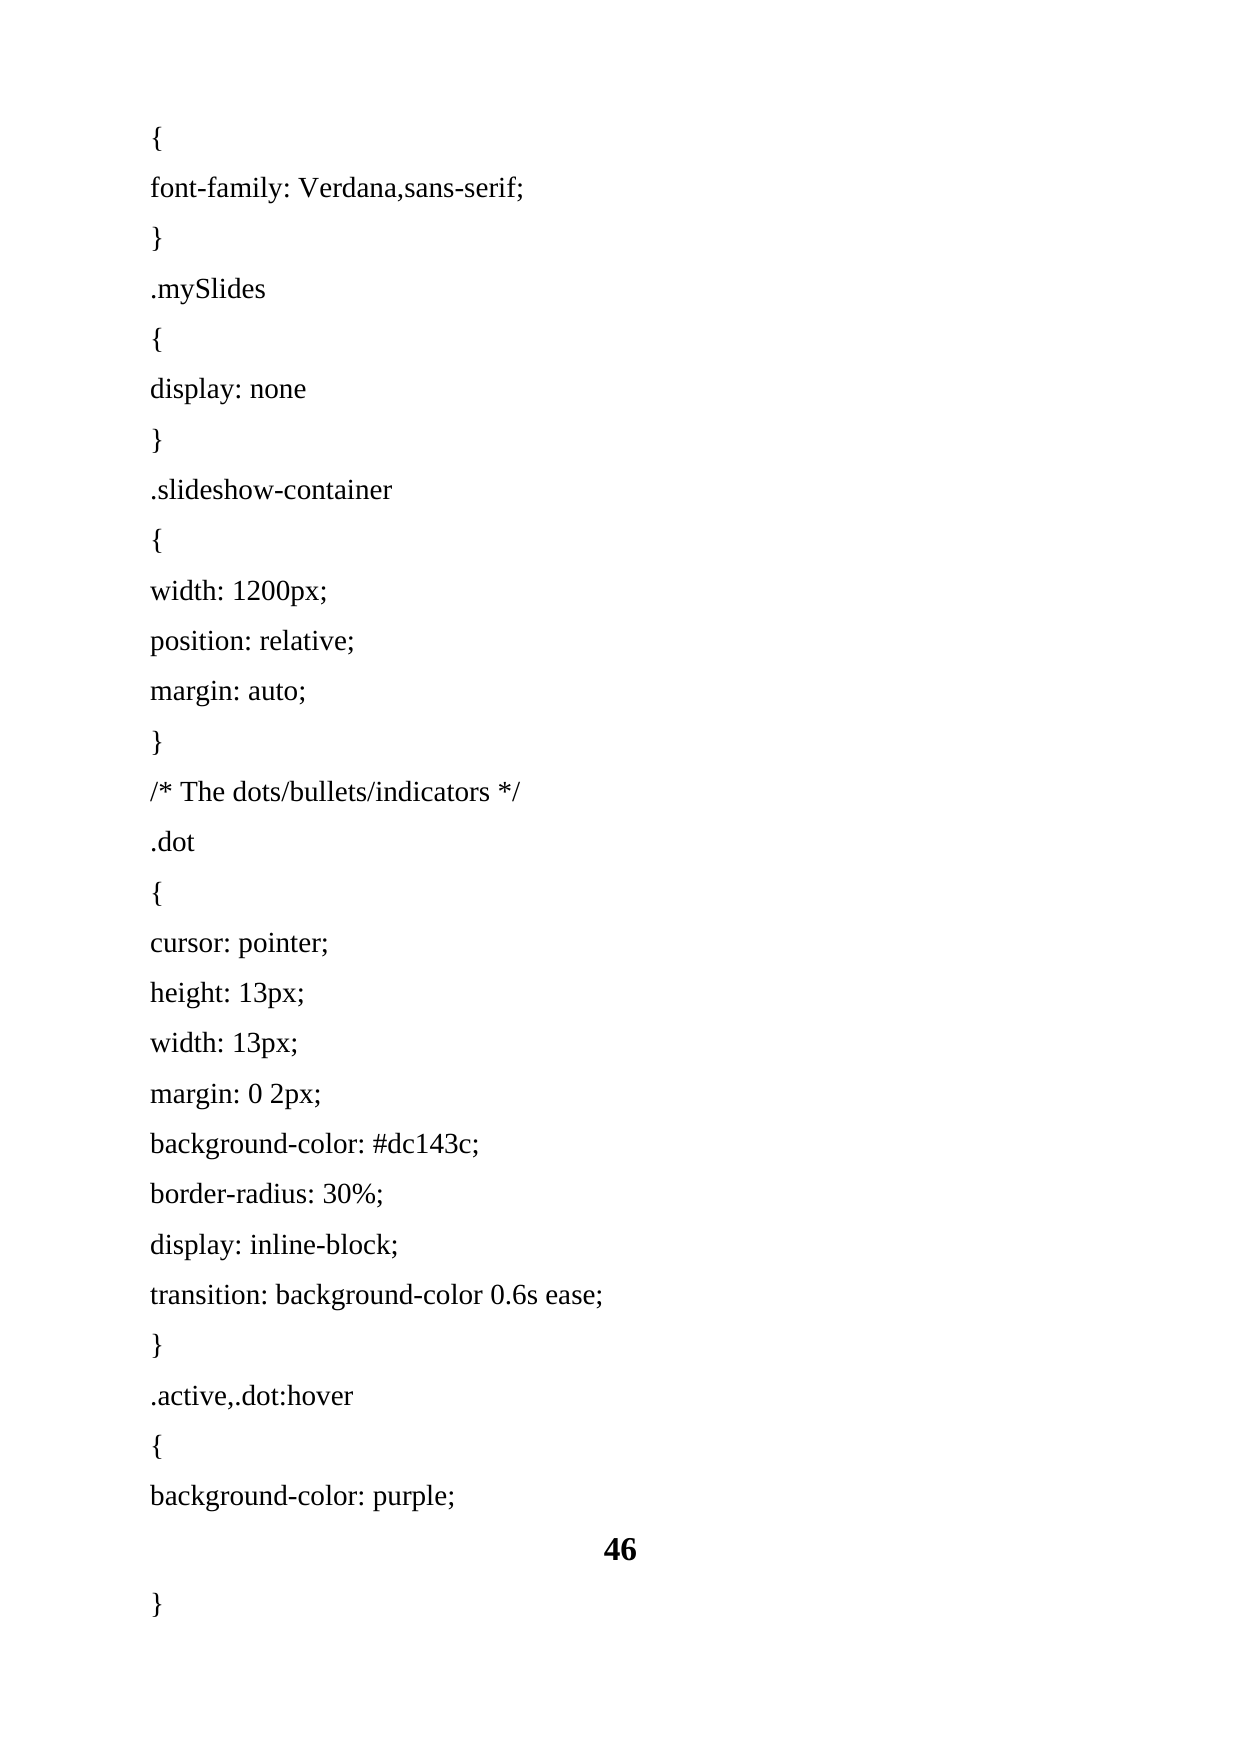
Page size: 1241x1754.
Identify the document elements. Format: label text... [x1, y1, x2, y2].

text { [150, 321, 1090, 355]
text width: 13px; [150, 1026, 1090, 1059]
text { [150, 1428, 1090, 1462]
text height: 13px; [150, 975, 1090, 1009]
text position: relative; [150, 623, 1090, 657]
text 46 [150, 1529, 1090, 1567]
text { [150, 522, 1090, 556]
text background-color: #dc143c; [150, 1126, 1090, 1160]
text margin: 0 2px; [150, 1076, 1090, 1109]
text } [150, 724, 1090, 757]
text { [150, 120, 1090, 153]
text /* The dots/bullets/indicators */ [150, 774, 1090, 808]
text font-family: Verdana,sans-serif; [150, 170, 1090, 204]
text } [150, 1327, 1090, 1361]
text display: inline-block; [150, 1227, 1090, 1260]
text border-radius: 30%; [150, 1177, 1090, 1210]
text } [150, 221, 1090, 254]
text cursor: pointer; [150, 925, 1090, 958]
text { [150, 875, 1090, 908]
text .mySlides [150, 271, 1090, 304]
text margin: auto; [150, 673, 1090, 707]
text } [150, 422, 1090, 455]
text } [150, 1586, 1090, 1620]
text .active,.dot:hover [150, 1378, 1090, 1411]
text transition: background-color 0.6s ease; [150, 1277, 1090, 1311]
text .dot [150, 824, 1090, 858]
text .slideshow-container [150, 472, 1090, 506]
text background-color: purple; [150, 1478, 1090, 1512]
text display: none [150, 372, 1090, 405]
text width: 1200px; [150, 573, 1090, 606]
